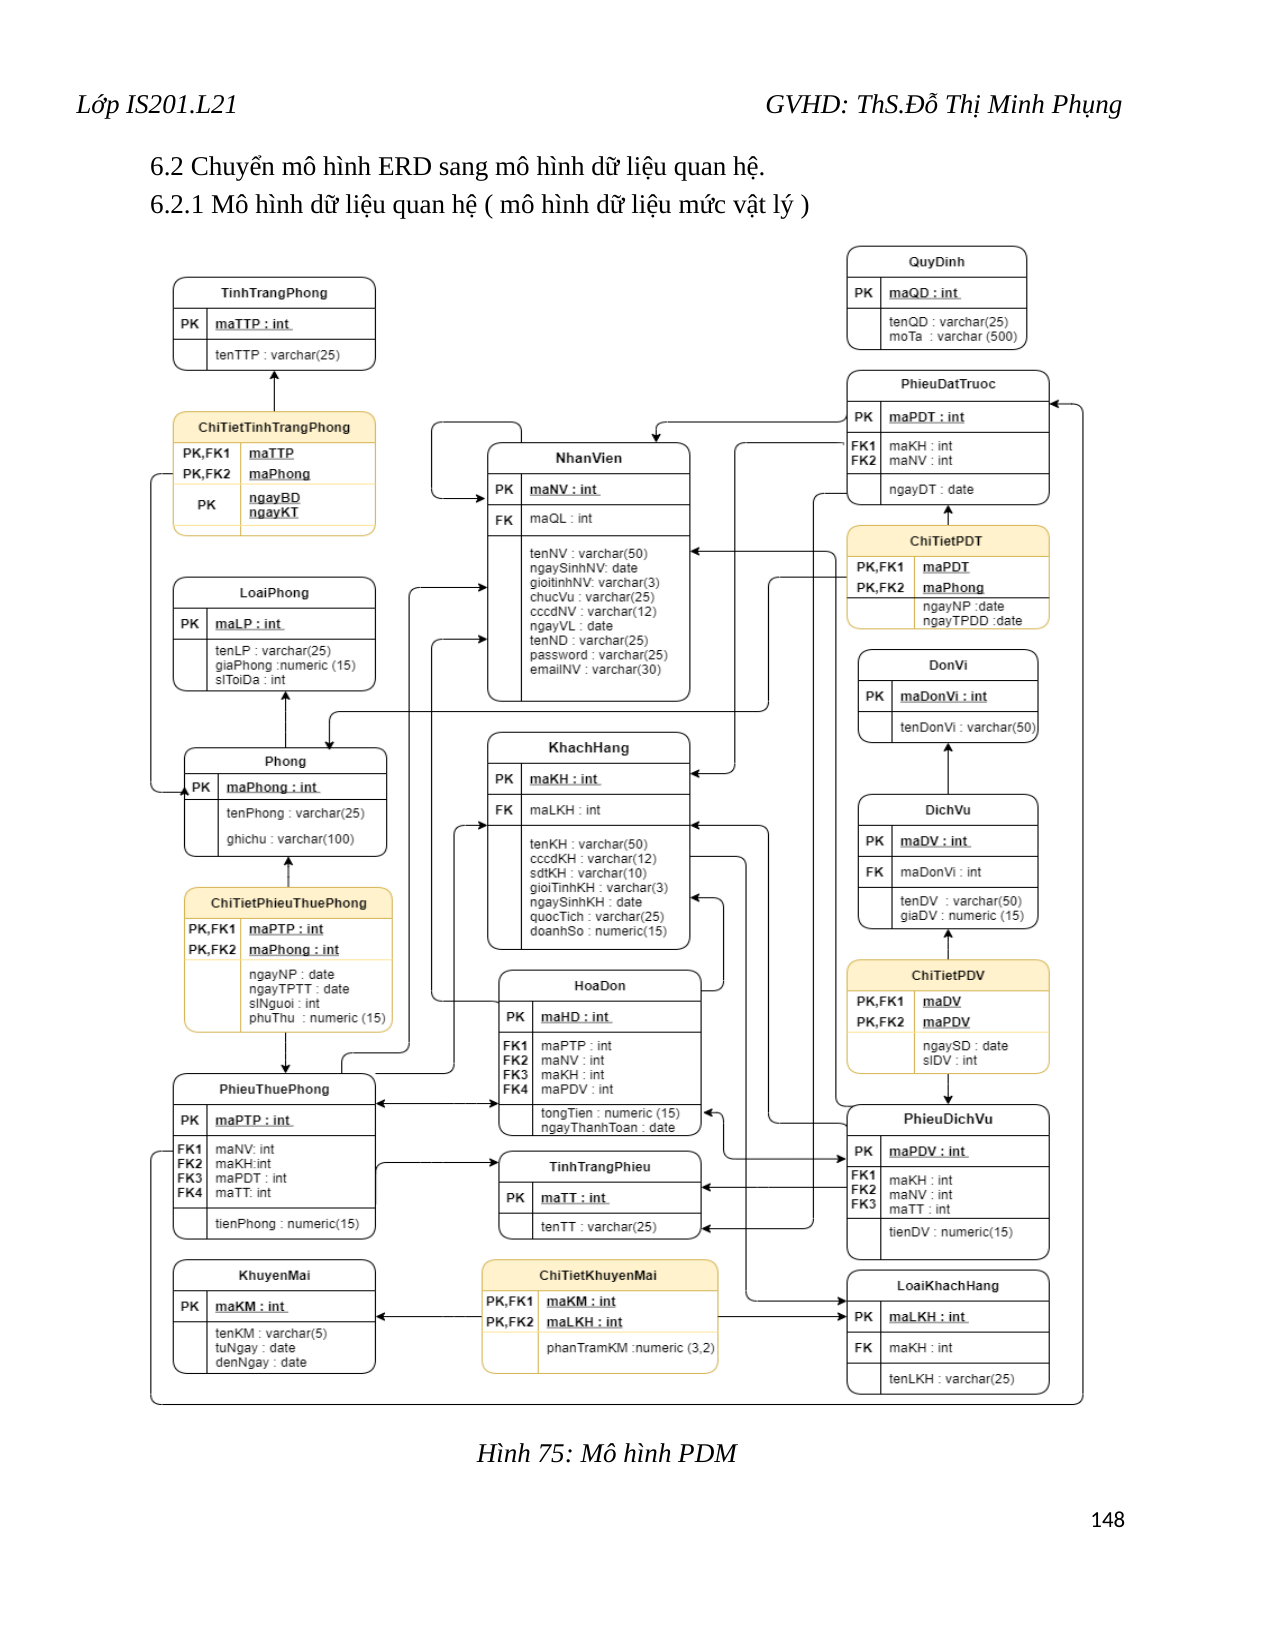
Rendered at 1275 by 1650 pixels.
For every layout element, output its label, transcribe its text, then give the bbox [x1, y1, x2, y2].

picture [120, 225, 1115, 1434]
subtitle 6.2 Chuyển mô hình ERD sang mô hình dữ liệu quan hệ. [150, 150, 1125, 181]
subtitle 6.2.1 Mô hình dữ liệu quan hệ ( mô hình dữ liệu mức vật lý ) [150, 188, 1125, 219]
text Hình 75: Mô hình PDM [91, 1438, 1125, 1469]
